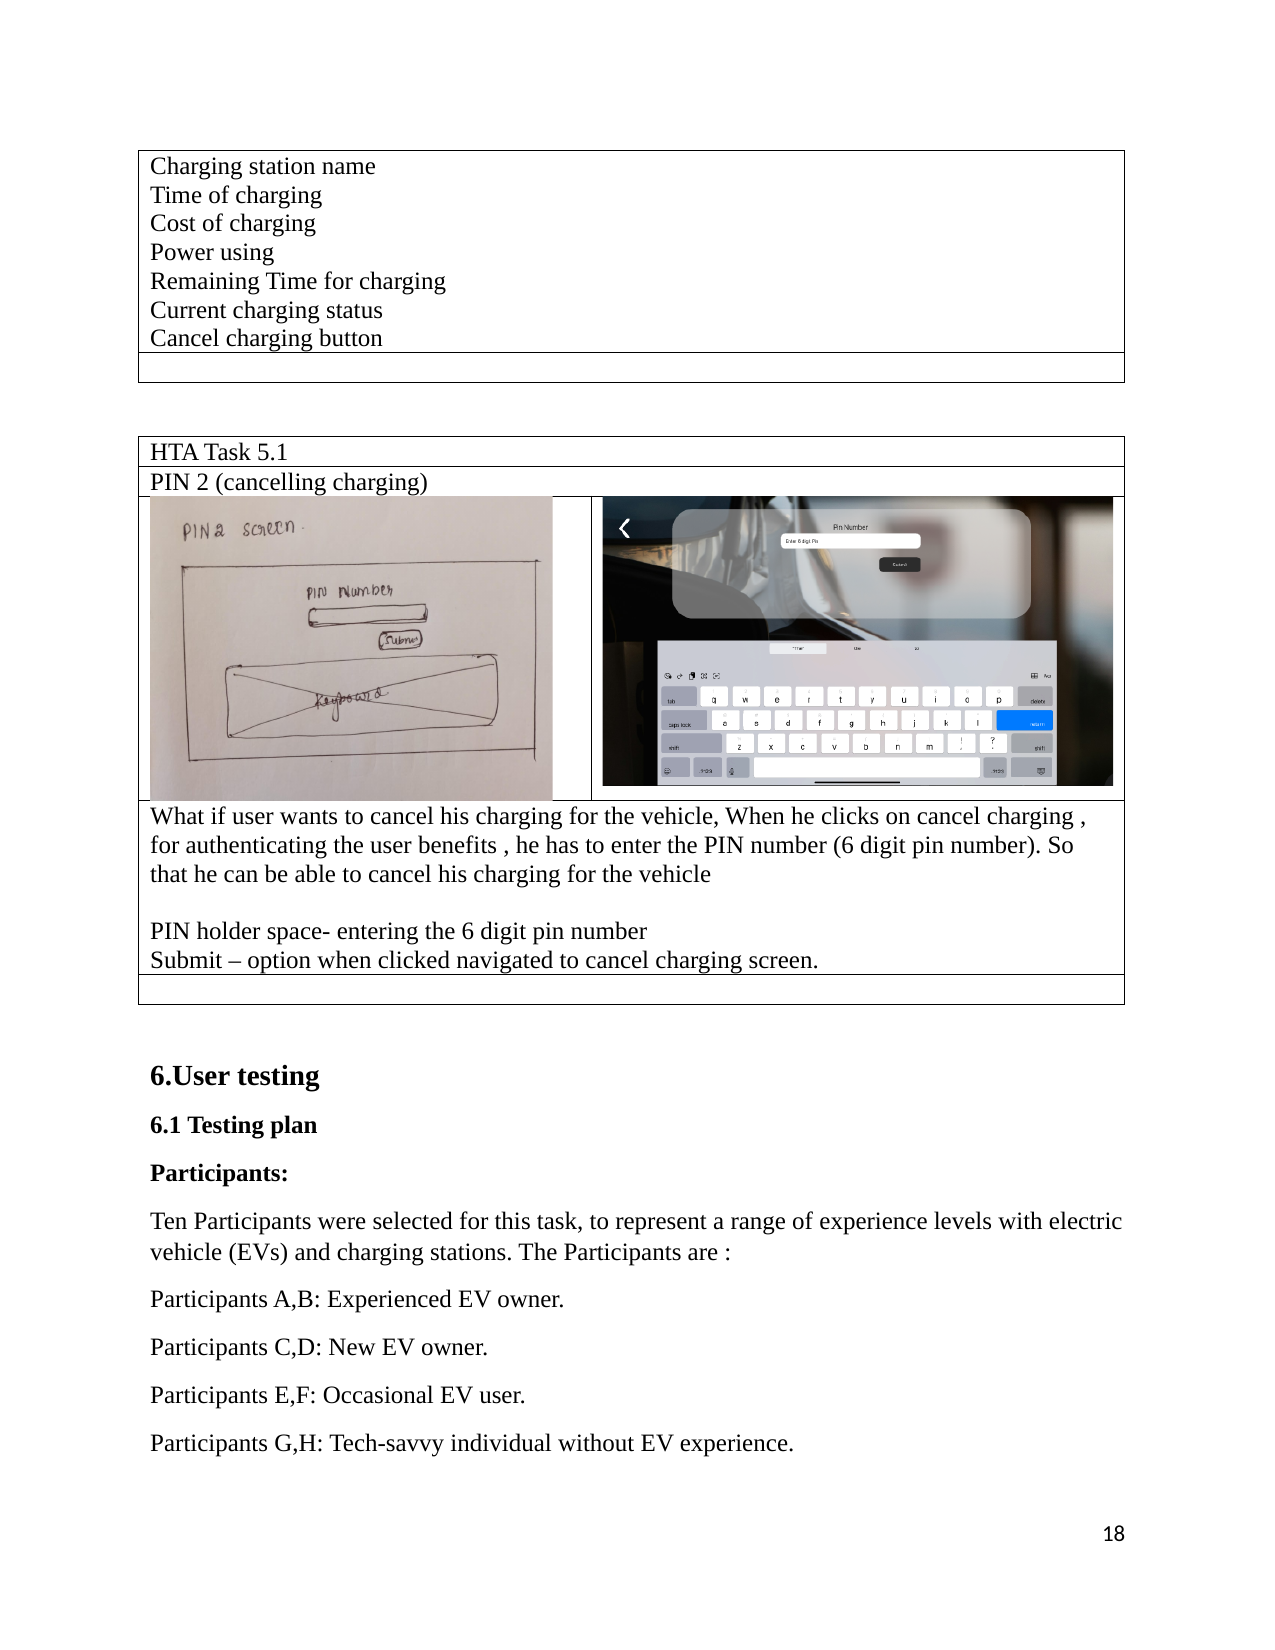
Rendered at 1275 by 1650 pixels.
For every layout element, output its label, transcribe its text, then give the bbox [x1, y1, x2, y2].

table_header HTA Task 5.1 [139, 437, 1124, 466]
table_cell [553, 497, 591, 800]
text Participants C,D: New EV owner. [150, 1332, 1125, 1361]
text Ten Participants were selected for this task, to represent a range of experience levels with electric vehicle (EVs) and charging stations. The Participants are : [150, 1206, 1125, 1266]
table_cell What if user wants to cancel his charging for the vehicle, When he clicks on cancel charging , for authenticating the user benefits , he has to enter the PIN number (6 digit pin number). So that he can be able to cancel his charging for the vehicle PIN holder space- entering the 6 digit pin number Submit – option when clicked navigated to cancel charging screen. [139, 801, 1124, 974]
table_cell [592, 497, 1124, 800]
text Participants G,H: Tech-savvy individual without EV experience. [150, 1428, 1125, 1456]
text 6.1 Testing plan [150, 1110, 1125, 1139]
text Participants: [150, 1158, 1125, 1187]
table_cell PIN 2 (cancelling charging) [139, 467, 1124, 496]
table_cell [139, 497, 150, 800]
picture [602, 496, 1114, 786]
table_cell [139, 151, 1124, 352]
text Participants A,B: Experienced EV owner. [150, 1284, 1125, 1313]
table_cell [139, 975, 1124, 1004]
text 6.User testing [150, 1058, 1125, 1091]
table_cell [139, 353, 1124, 382]
text Participants E,F: Occasional EV user. [150, 1380, 1125, 1409]
picture [150, 496, 553, 801]
